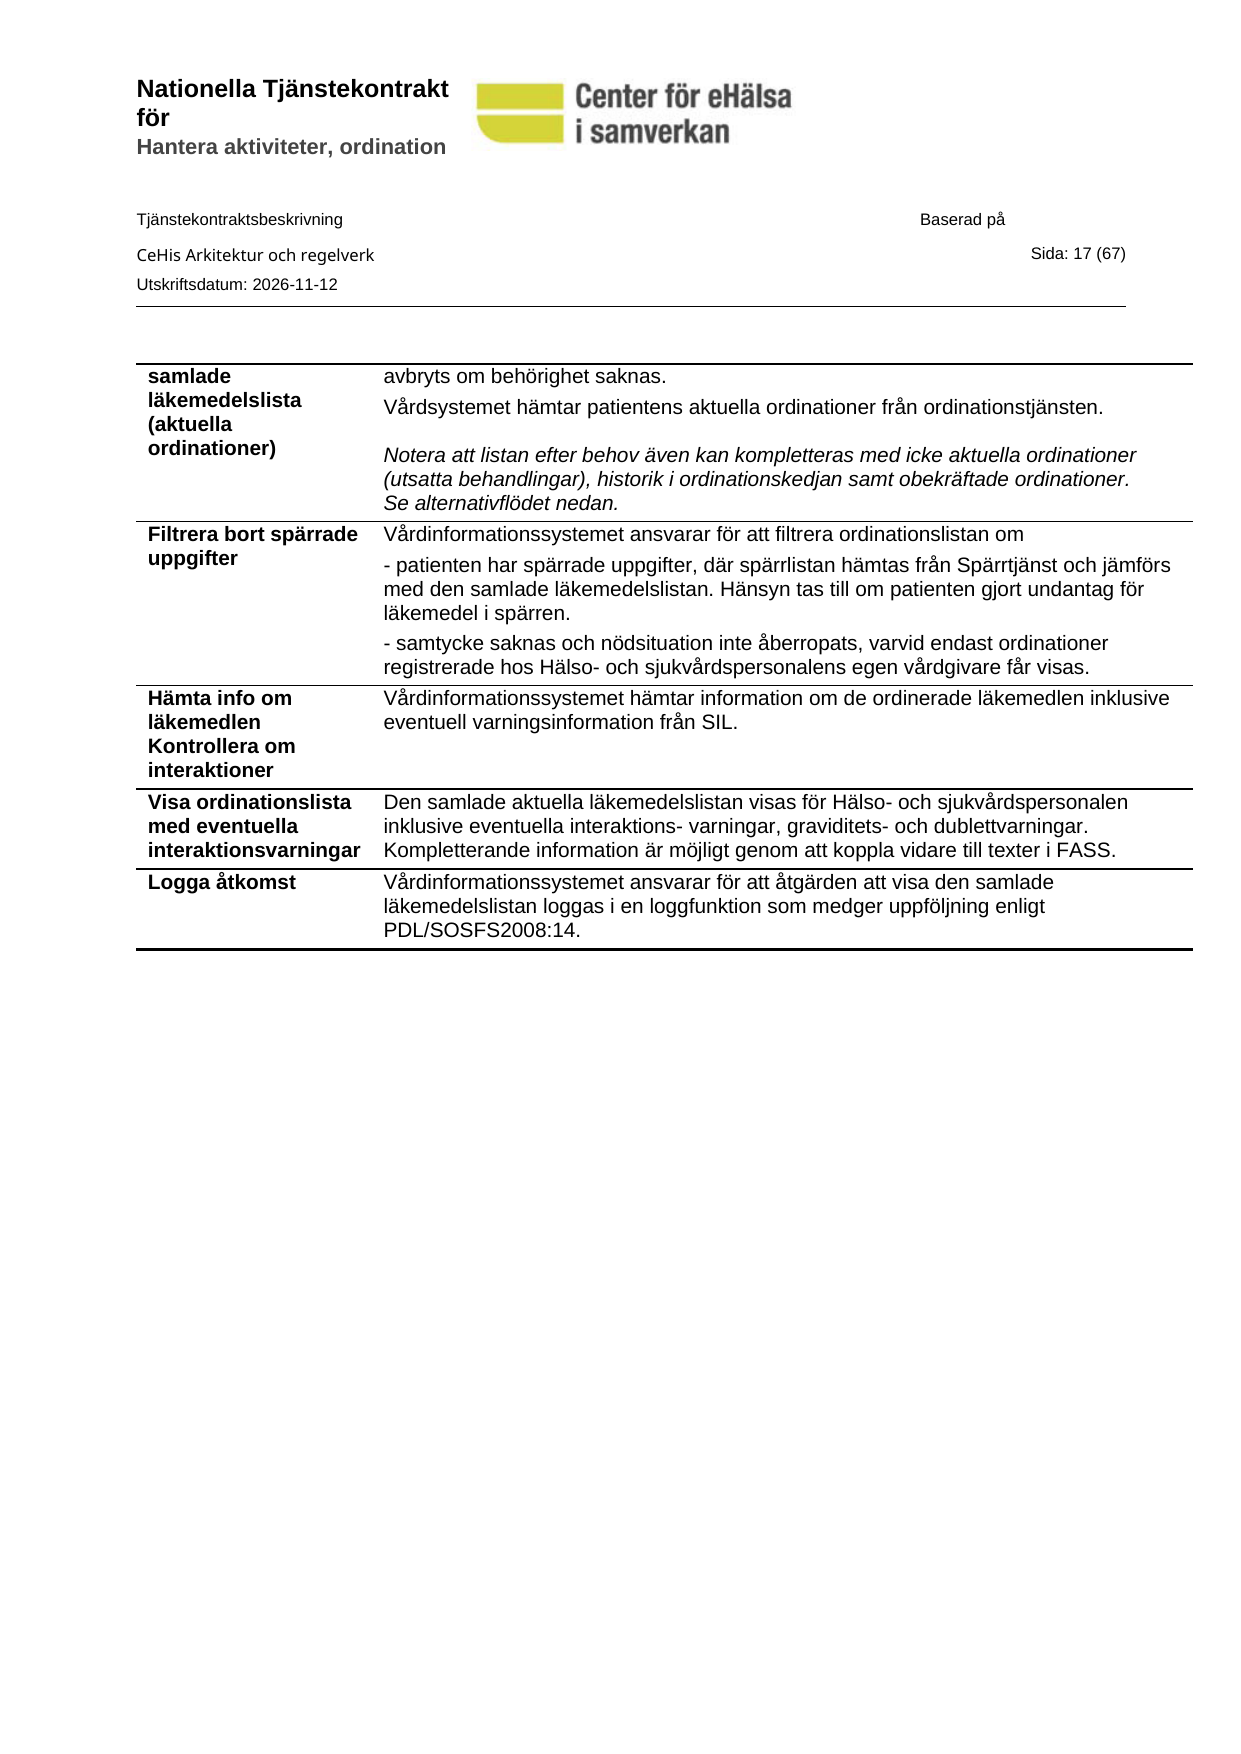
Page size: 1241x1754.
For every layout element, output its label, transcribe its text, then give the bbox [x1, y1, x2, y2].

table_cell Hämta info om läkemedlen Kontrollera om interaktioner [136, 686, 372, 788]
table_cell Vårdinformationssystemet ansvarar för att filtrera ordinationslistan om - patienten har spärrade uppgifter, där spärrlistan hämtas från Spärrtjänst och jämförs med den samlade läkemedelslistan. Hänsyn tas till om patienten gjort undantag för läkemedel i spärren. - samtycke saknas och nödsituation inte åberropats, varvid endast ordinationer registrerade hos Hälso- och sjukvårdspersonalens egen vårdgivare får visas. [372, 522, 1192, 685]
table_cell Visa ordinationslista med eventuella interaktionsvarningar [136, 790, 372, 868]
table_cell Vårdinformationssystemet hämtar information om de ordinerade läkemedlen inklusive eventuell varningsinformation från SIL. [372, 686, 1192, 788]
table_cell Den samlade aktuella läkemedelslistan visas för Hälso- och sjukvårdspersonalen inklusive eventuella interaktions- varningar, graviditets- och dublettvarningar. Kompletterande information är möjligt genom att koppla vidare till texter i FASS. [372, 790, 1192, 868]
table_cell Välj visa patientens samlade läkemedelslista (aktuella ordinationer) [136, 365, 372, 521]
table_cell Filtrera bort spärrade uppgifter [136, 522, 372, 685]
table_cell Logga åtkomst [136, 870, 372, 948]
picture [471, 78, 797, 151]
table_cell Vårdinformationssystemet ansvarar för att åtgärden att visa den samlade läkemedelslistan loggas i en loggfunktion som medger uppföljning enligt PDL/SOSFS2008:14. [372, 870, 1192, 948]
